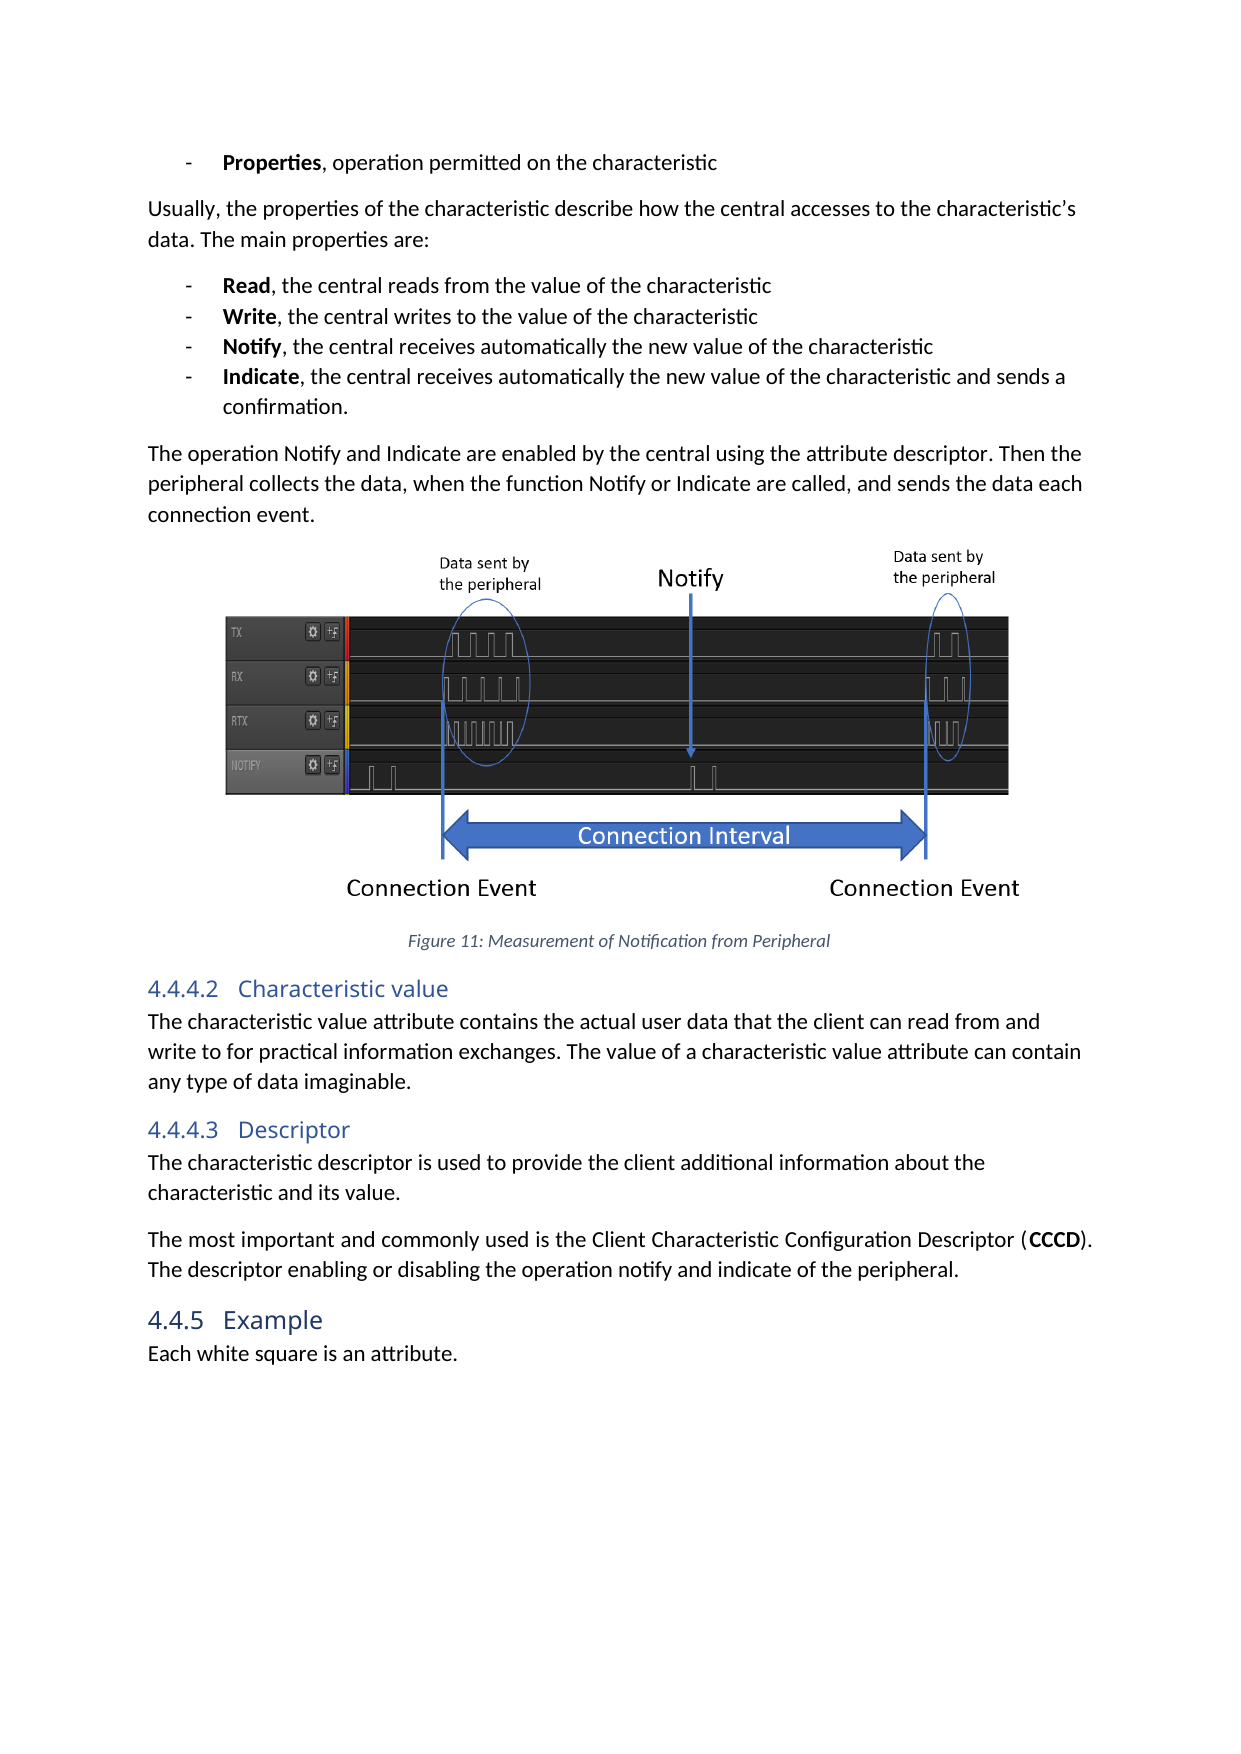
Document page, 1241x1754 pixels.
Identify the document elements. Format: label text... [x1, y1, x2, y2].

text Usually, the properties of the characteristic describe how the central accesses to the characteristic’s data. The main properties are: [148, 194, 1093, 253]
text The most important and commonly used is the Client Characteristic Configuration Descriptor (CCCD). The descriptor enabling or disabling the operation notify and indicate of the peripheral. [148, 1225, 1093, 1283]
subtitle Characteristic value [148, 973, 1093, 1004]
text Figure 11: Measurement of Notification from Peripheral [148, 929, 1093, 952]
text The operation Notify and Indicate are enabled by the central using the attribute descriptor. Then the peripheral collects the data, when the function Notify or Indicate are called, and sends the data each connection event. [148, 439, 1093, 528]
picture [217, 546, 1029, 911]
list Read, the central reads from the value of the characteristic [185, 272, 1093, 299]
subtitle Descriptor [148, 1114, 1093, 1146]
subtitle Example [148, 1302, 1093, 1336]
list Write, the central writes to the value of the characteristic [185, 302, 1093, 330]
list Notify, the central receives automatically the new value of the characteristic [185, 332, 1093, 360]
text The characteristic value attribute contains the actual user data that the client can read from and write to for practical information exchanges. The value of a characteristic value attribute can contain any type of data imaginable. [148, 1007, 1093, 1096]
text The characteristic descriptor is used to provide the client additional information about the characteristic and its value. [148, 1148, 1093, 1206]
list Properties, operation permitted on the characteristic [185, 148, 1093, 176]
list Indicate, the central receives automatically the new value of the characteristic and sends a confirmation. [185, 362, 1093, 420]
text Each white square is an attribute. [148, 1339, 1093, 1367]
